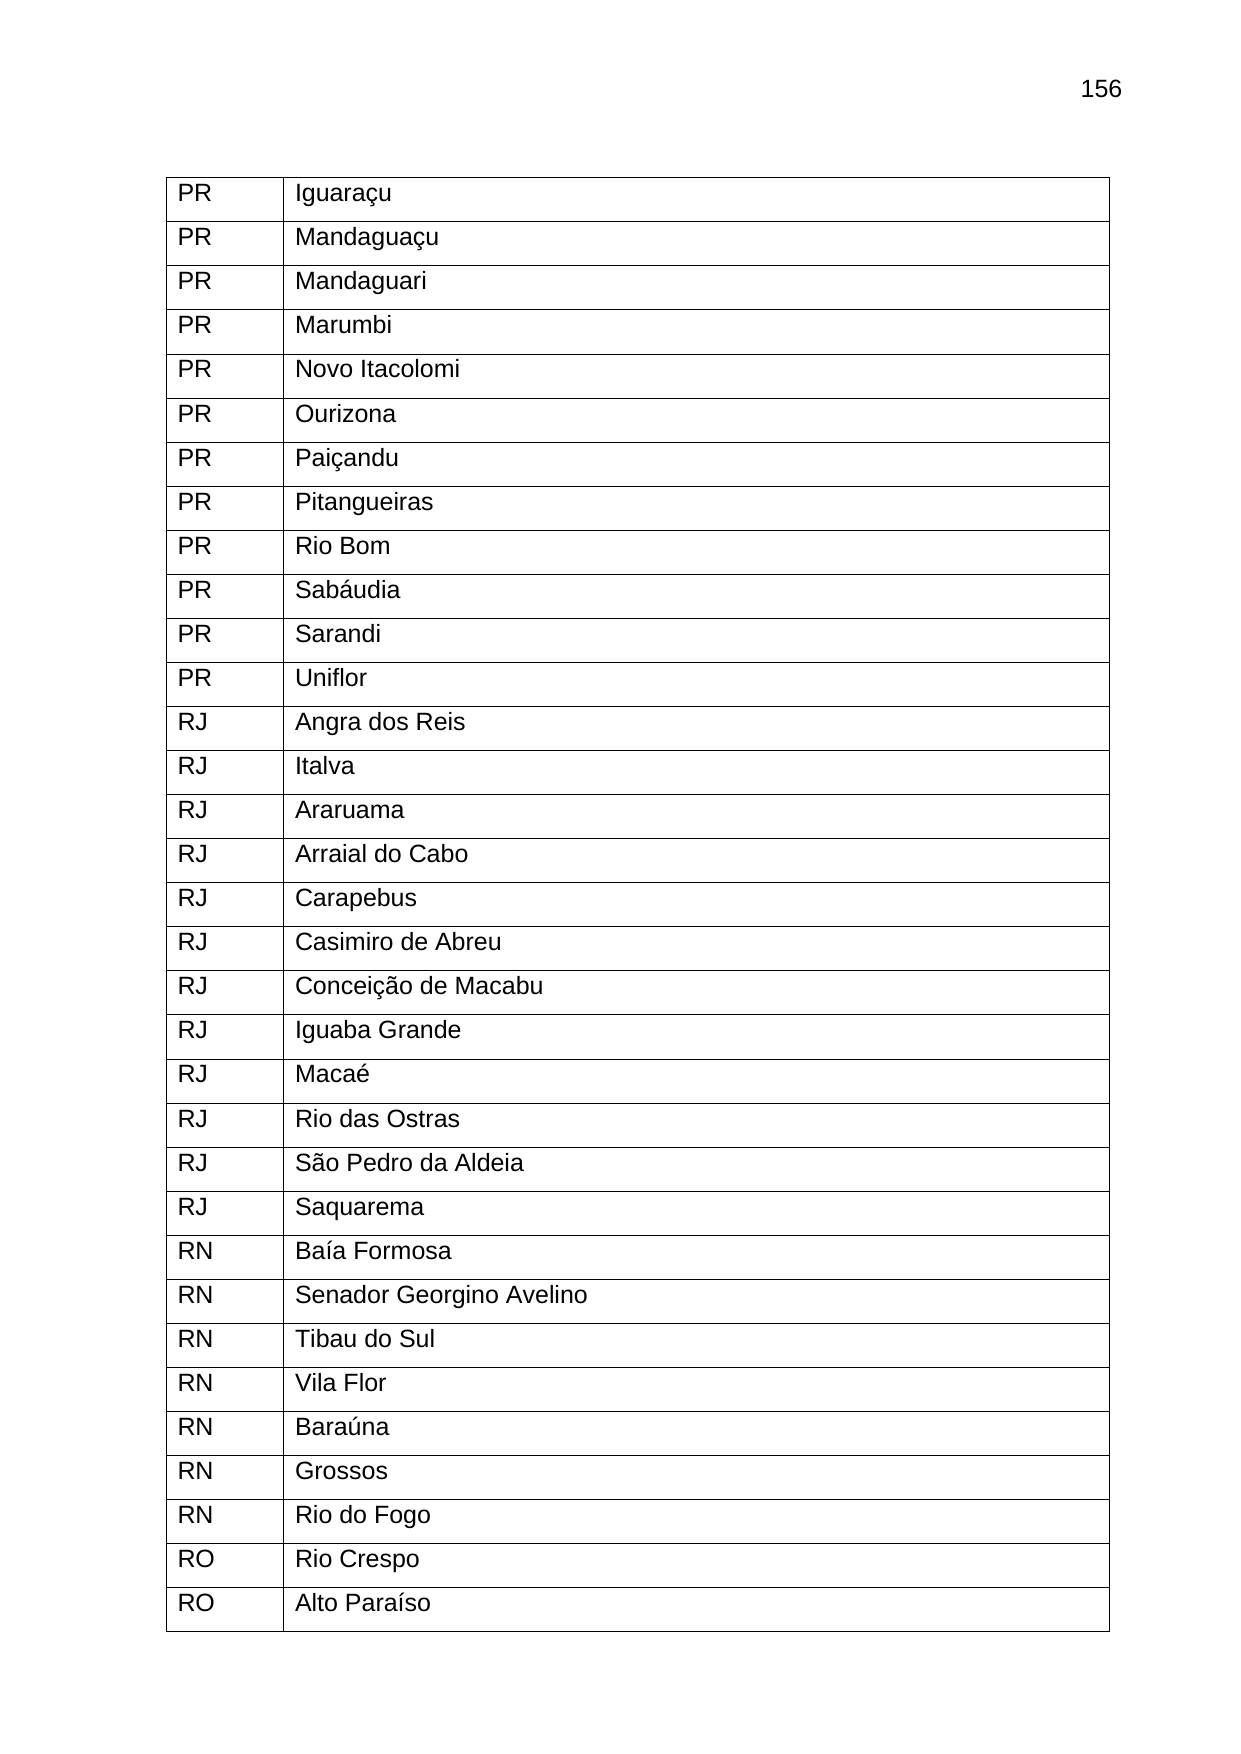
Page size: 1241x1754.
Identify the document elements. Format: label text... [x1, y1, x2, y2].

table_cell Arraial do Cabo [284, 839, 1109, 882]
table_cell PR [167, 355, 283, 397]
table_cell São Pedro da Aldeia [284, 1148, 1109, 1191]
table_cell Mandaguaçu [284, 222, 1109, 265]
table_cell PR [167, 487, 283, 530]
table_cell RN [167, 1368, 283, 1411]
table_cell Rio Crespo [284, 1544, 1109, 1587]
table_cell PR [167, 443, 283, 486]
table_cell Iguaba Grande [284, 1015, 1109, 1058]
table_cell RN [167, 1412, 283, 1455]
table_cell PR [167, 531, 283, 574]
table_cell Paiçandu [284, 443, 1109, 486]
table_cell PR [167, 266, 283, 309]
table_cell Senador Georgino Avelino [284, 1280, 1109, 1323]
table_cell Conceição de Macabu [284, 971, 1109, 1014]
table_cell Rio do Fogo [284, 1500, 1109, 1543]
table_cell Baía Formosa [284, 1236, 1109, 1279]
table_cell Carapebus [284, 883, 1109, 926]
table_cell PR [167, 178, 283, 221]
table_cell Novo Itacolomi [284, 355, 1109, 397]
table_cell RN [167, 1500, 283, 1543]
table_cell Pitangueiras [284, 487, 1109, 530]
table_cell PR [167, 222, 283, 265]
table_cell Grossos [284, 1456, 1109, 1499]
table_cell RJ [167, 751, 283, 794]
table_cell Vila Flor [284, 1368, 1109, 1411]
table_cell PR [167, 619, 283, 662]
table_cell RN [167, 1236, 283, 1279]
table_cell RJ [167, 1104, 283, 1147]
table_cell RJ [167, 927, 283, 970]
table_cell RJ [167, 839, 283, 882]
table_cell RJ [167, 795, 283, 838]
table_cell RJ [167, 707, 283, 750]
table_cell RJ [167, 883, 283, 926]
table_cell Iguaraçu [284, 178, 1109, 221]
table_cell PR [167, 575, 283, 618]
table_cell RN [167, 1280, 283, 1323]
table_cell Angra dos Reis [284, 707, 1109, 750]
table_cell Baraúna [284, 1412, 1109, 1455]
table_cell Rio das Ostras [284, 1104, 1109, 1147]
table_cell PR [167, 663, 283, 706]
table_cell RJ [167, 1148, 283, 1191]
table_cell Uniflor [284, 663, 1109, 706]
table_cell RO [167, 1588, 283, 1631]
table_cell RN [167, 1456, 283, 1499]
table_cell PR [167, 399, 283, 442]
table_cell Ourizona [284, 399, 1109, 442]
table_cell Tibau do Sul [284, 1324, 1109, 1367]
table_cell Alto Paraíso [284, 1588, 1109, 1631]
table_cell Macaé [284, 1060, 1109, 1102]
table_cell RJ [167, 1192, 283, 1235]
table_cell RO [167, 1544, 283, 1587]
table_cell Mandaguari [284, 266, 1109, 309]
table_cell Italva [284, 751, 1109, 794]
table_cell RJ [167, 971, 283, 1014]
table_cell RJ [167, 1060, 283, 1102]
table_cell Casimiro de Abreu [284, 927, 1109, 970]
table_cell Marumbi [284, 310, 1109, 353]
table_cell Araruama [284, 795, 1109, 838]
table_cell RJ [167, 1015, 283, 1058]
table_cell Sabáudia [284, 575, 1109, 618]
table_cell RN [167, 1324, 283, 1367]
table_cell PR [167, 310, 283, 353]
table_cell Saquarema [284, 1192, 1109, 1235]
table_cell Rio Bom [284, 531, 1109, 574]
table_cell Sarandi [284, 619, 1109, 662]
